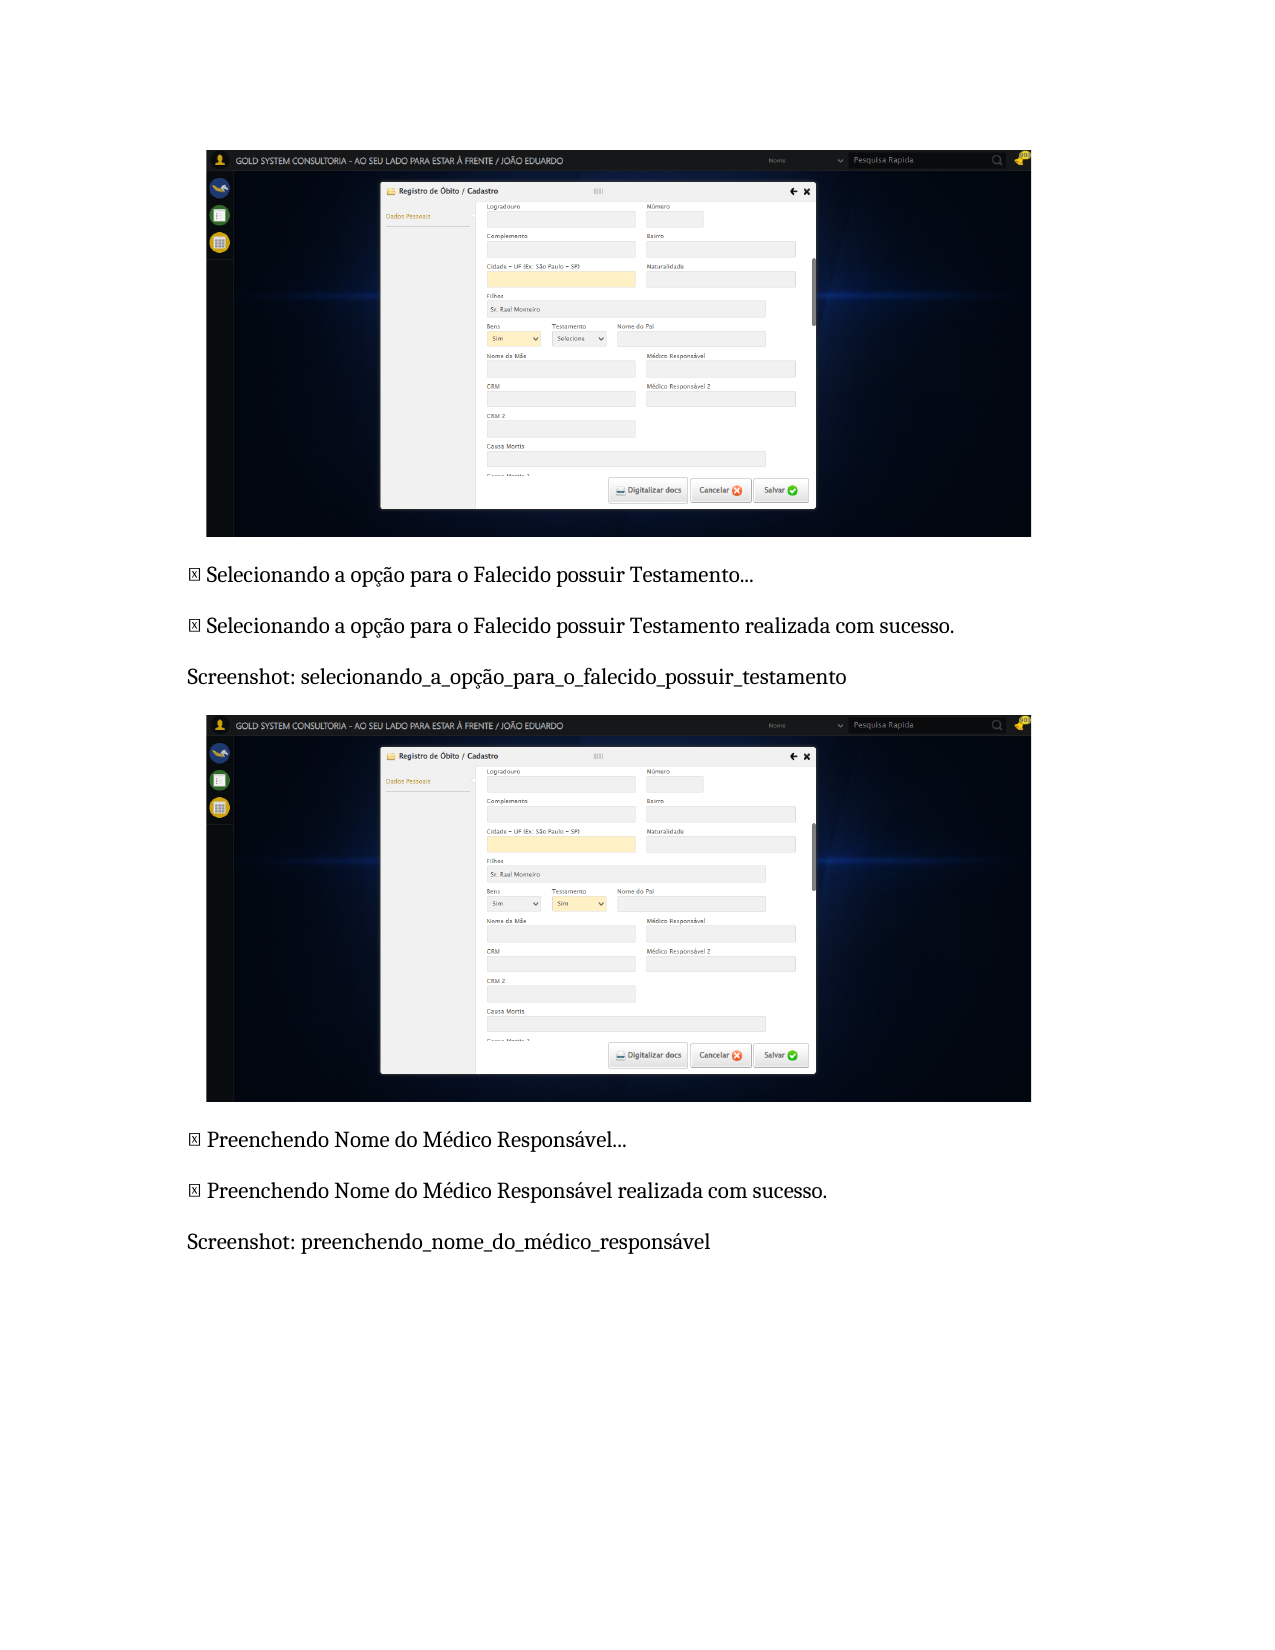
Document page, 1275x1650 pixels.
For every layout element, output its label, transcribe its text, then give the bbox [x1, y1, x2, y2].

text Screenshot: selecionando_a_opção_para_o_falecido_possuir_testamento [187, 664, 1087, 690]
text Screenshot: preenchendo_nome_do_médico_responsável [187, 1229, 1087, 1255]
text 🔄 Selecionando a opção para o Falecido possuir Testamento... [187, 562, 1087, 588]
text ✅ Preenchendo Nome do Médico Responsável realizada com sucesso. [187, 1178, 1087, 1204]
picture [206, 715, 1032, 1102]
text ✅ Selecionando a opção para o Falecido possuir Testamento realizada com sucesso. [187, 613, 1087, 639]
text 🔄 Preenchendo Nome do Médico Responsável... [187, 1127, 1087, 1153]
picture [206, 150, 1032, 537]
